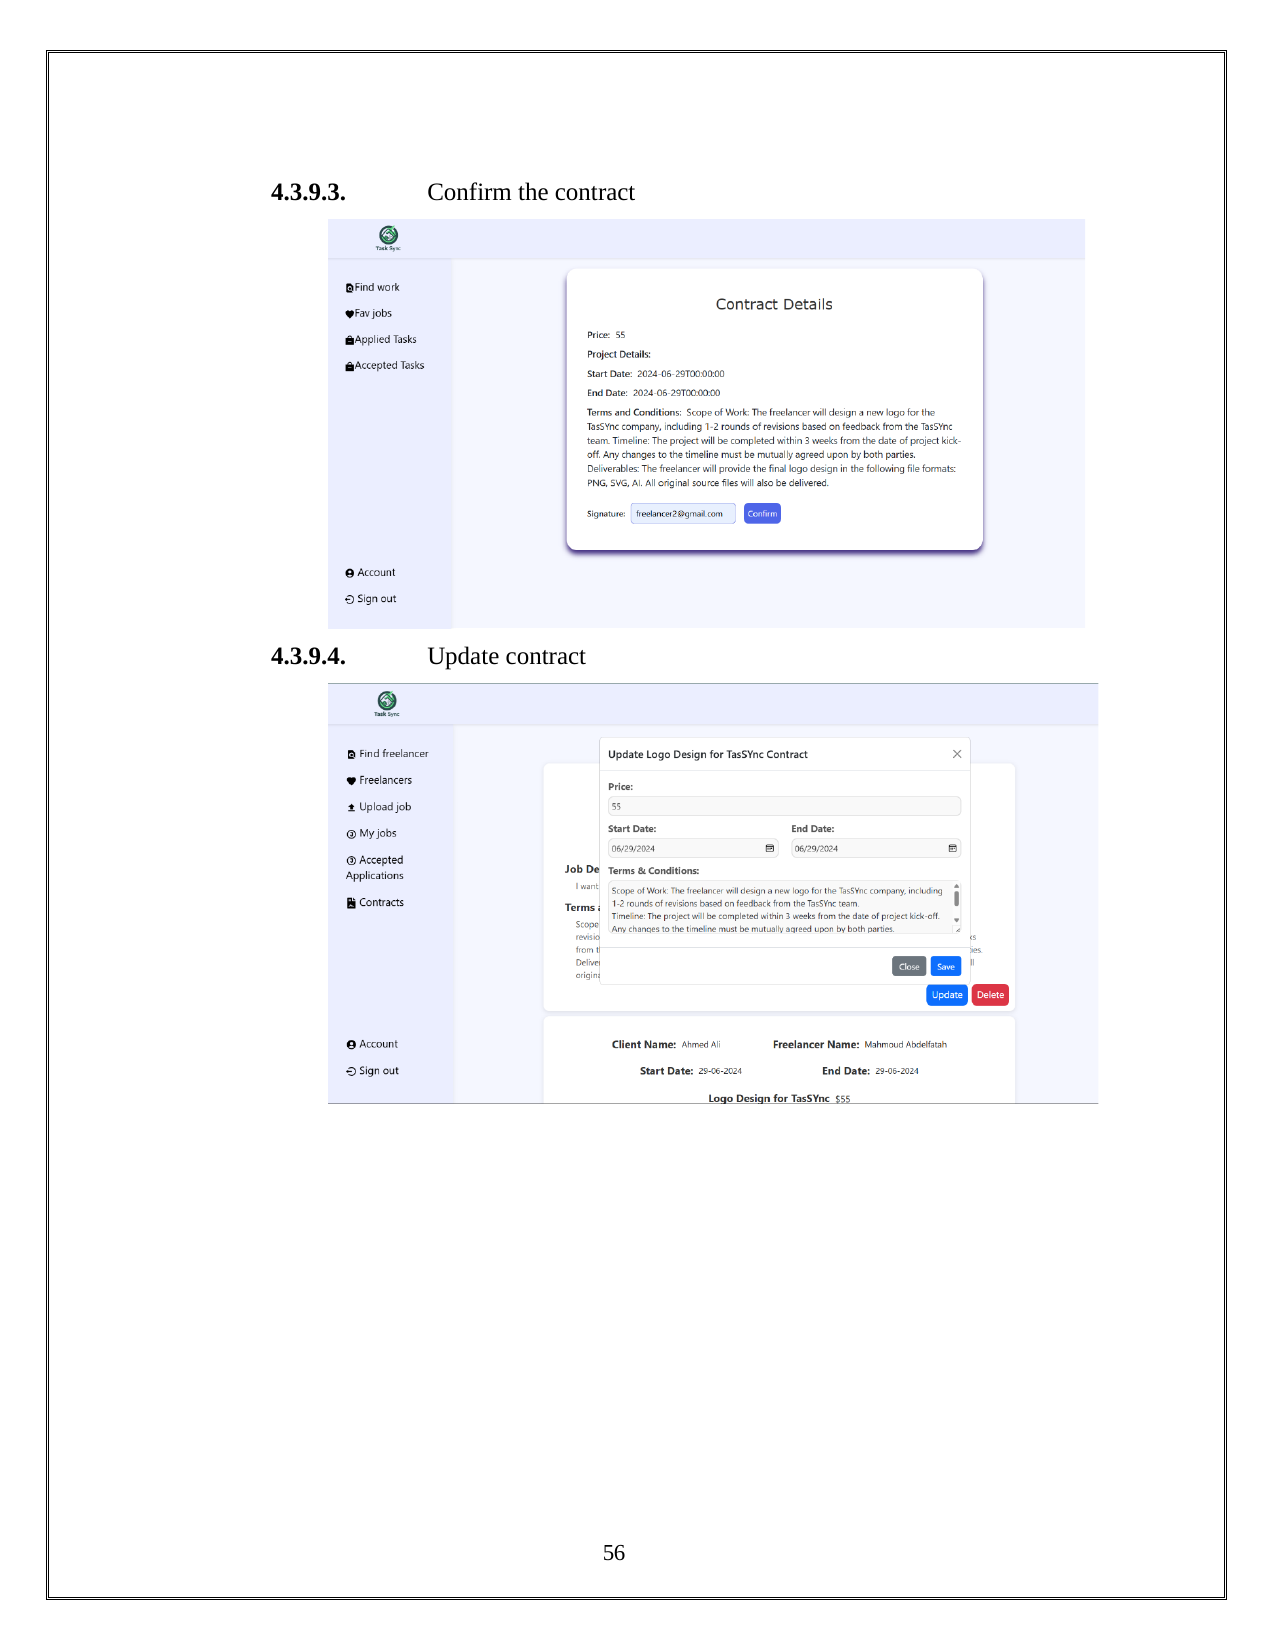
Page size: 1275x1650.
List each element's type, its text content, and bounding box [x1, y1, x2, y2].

picture [328, 219, 1086, 629]
list Confirm the contract [271, 177, 818, 206]
picture [328, 683, 1099, 1104]
list Update contract [271, 641, 818, 669]
